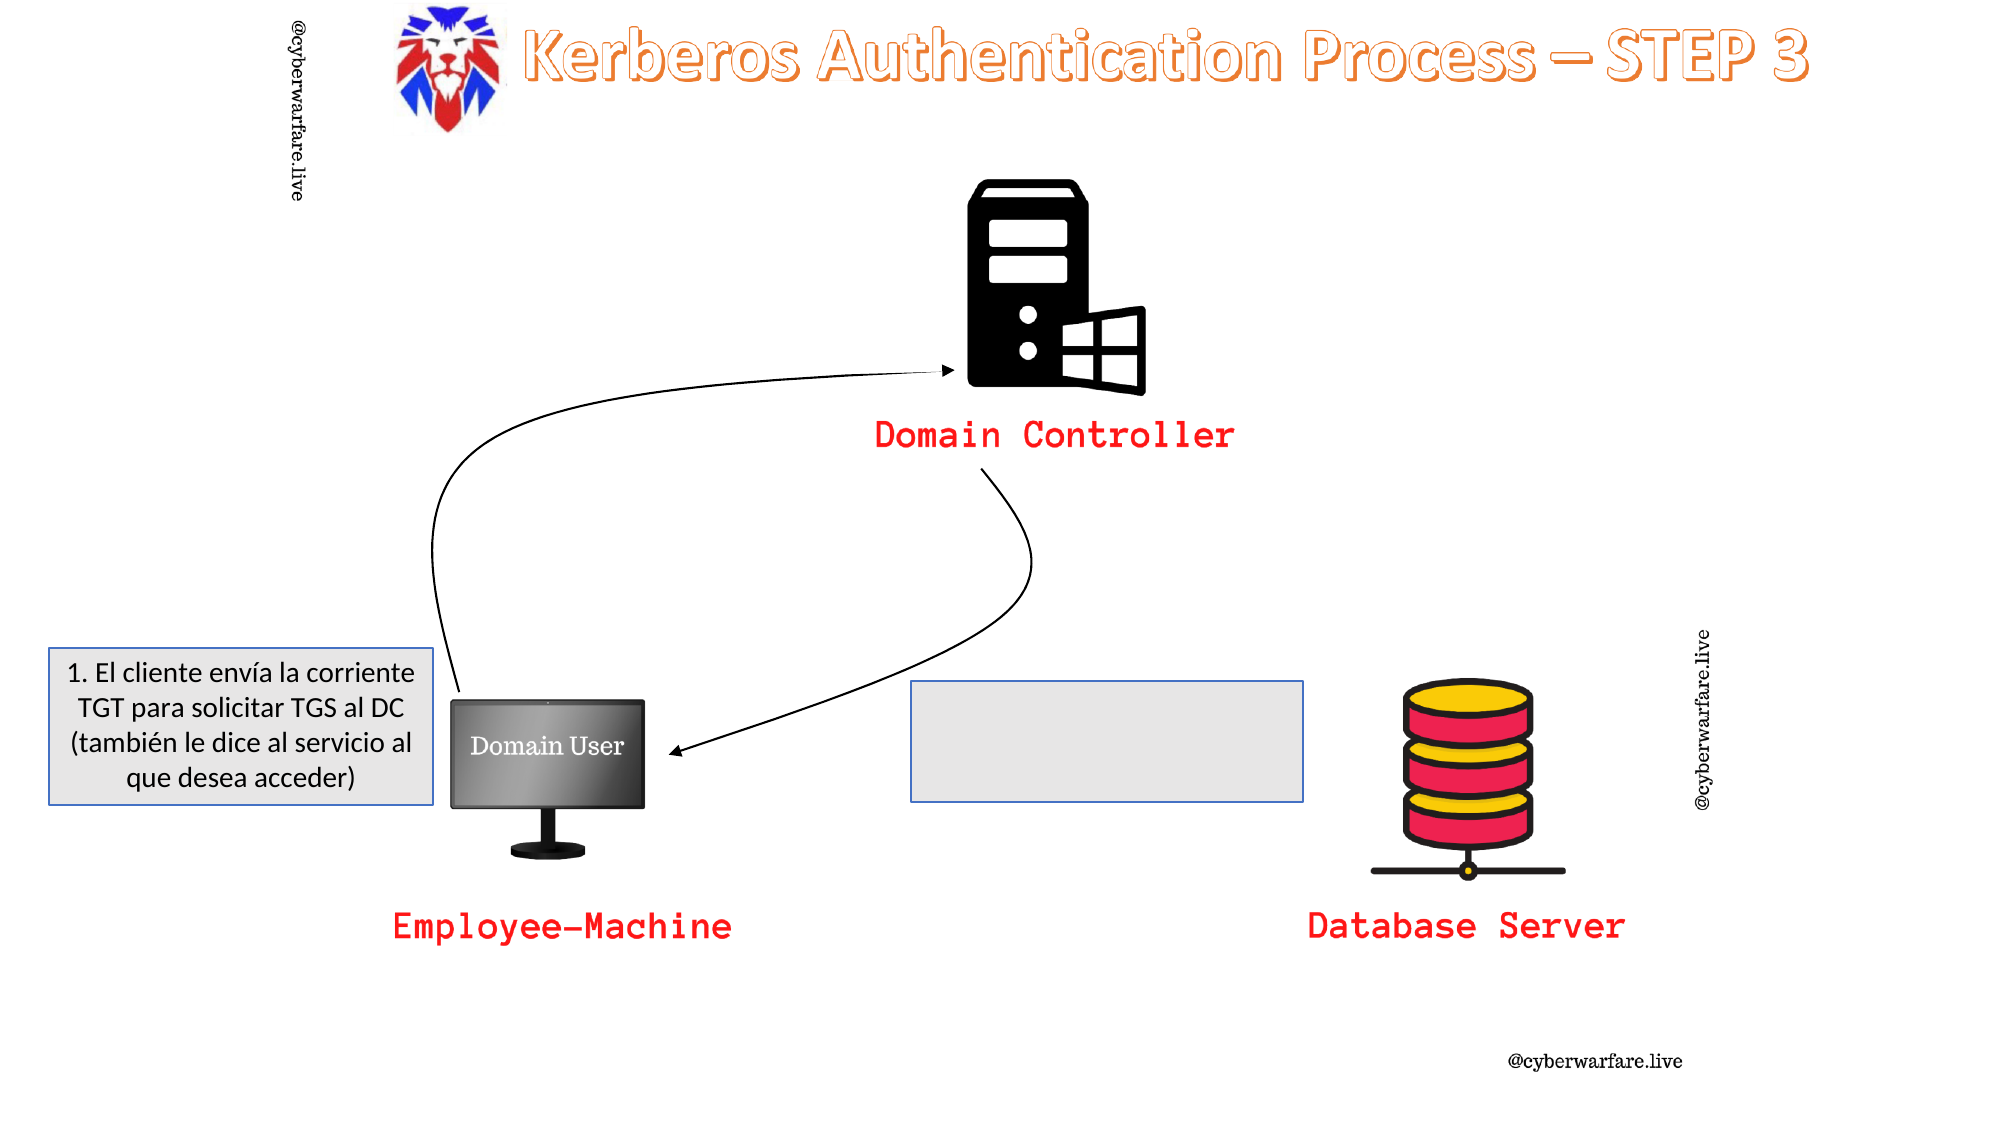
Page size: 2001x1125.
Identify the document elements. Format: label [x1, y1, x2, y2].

picture [287, 2, 1809, 1072]
